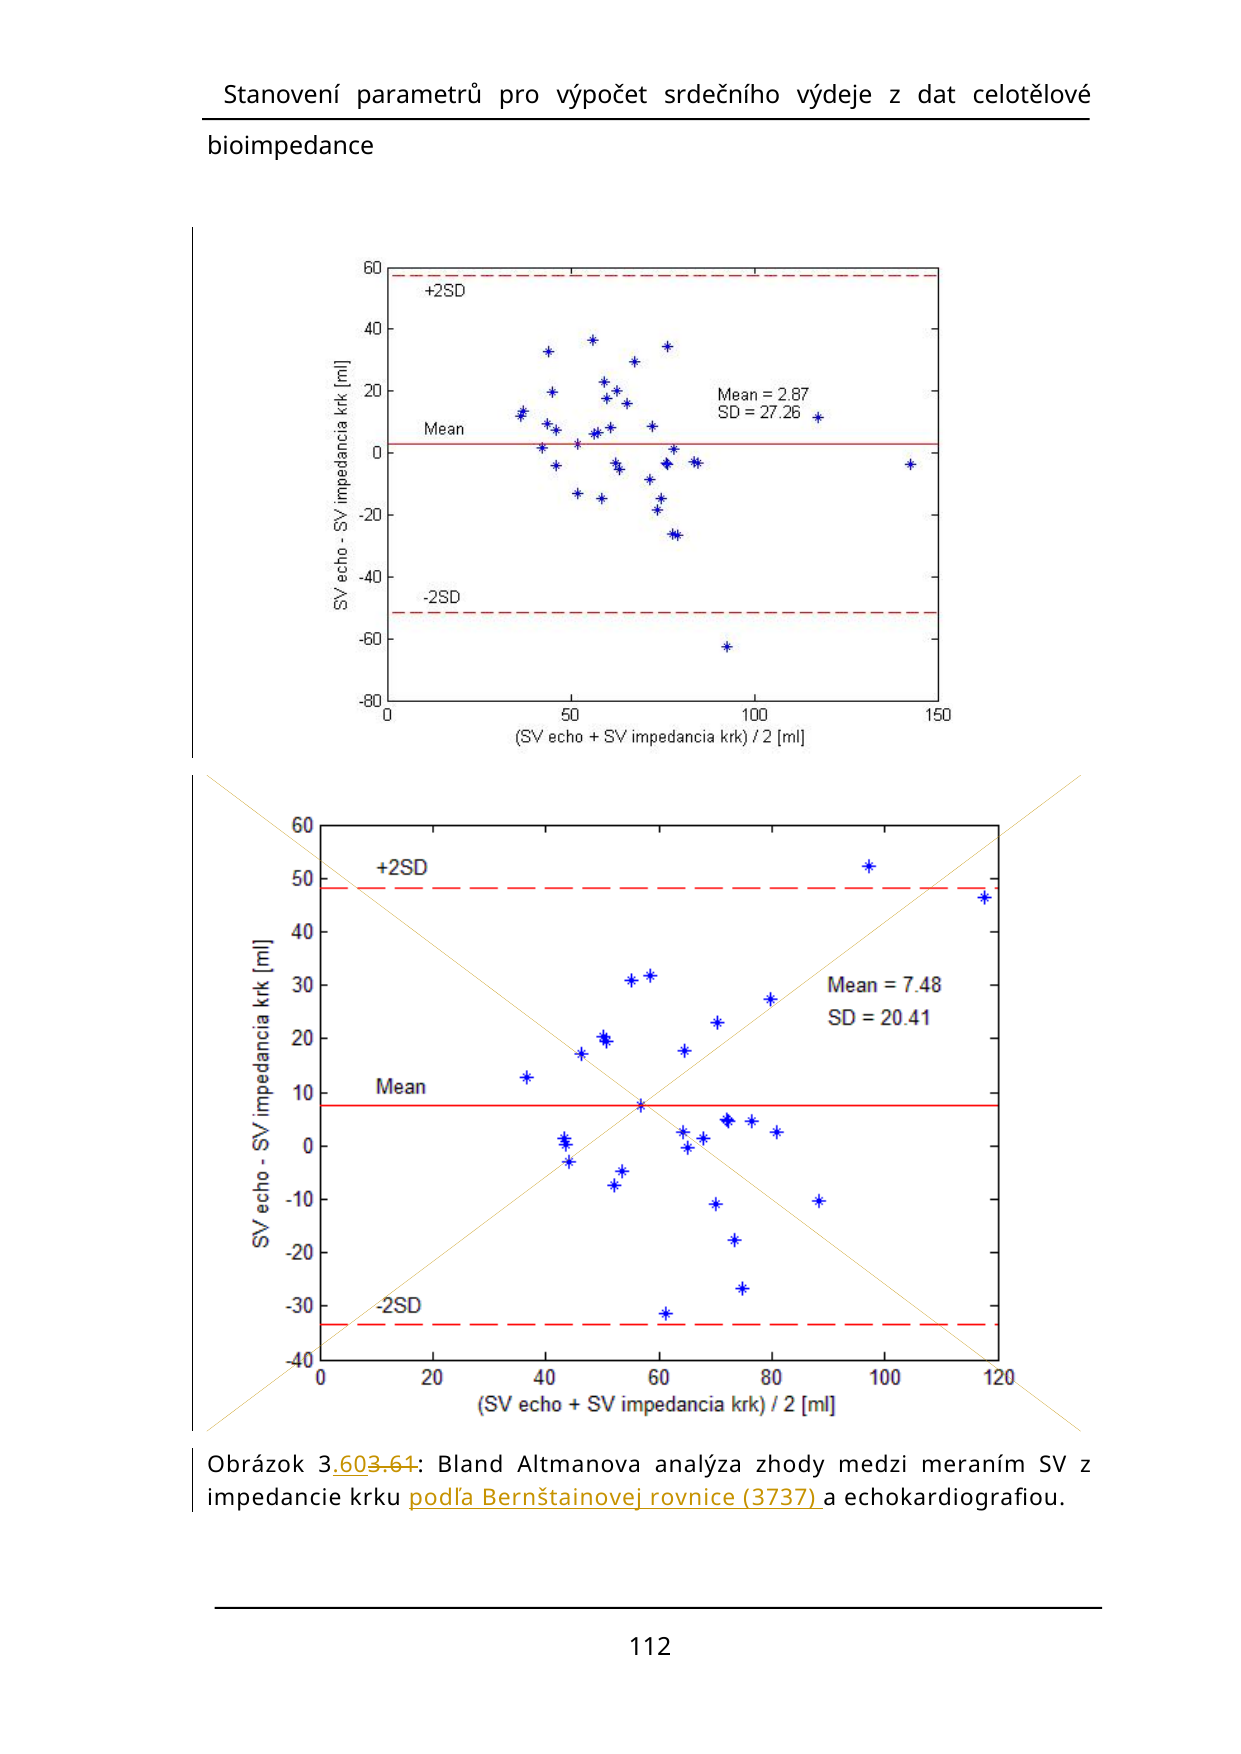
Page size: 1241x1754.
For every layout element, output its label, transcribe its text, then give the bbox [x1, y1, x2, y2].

text Obrázok 3: Bland Altmanova analýza zhody medzi meraním SV z impedancie krku a echokardiografiou. [207, 1448, 1092, 1512]
picture [295, 227, 1005, 759]
picture [209, 775, 1079, 1102]
picture [646, 776, 1081, 1430]
picture [206, 776, 642, 1430]
picture [208, 1104, 1080, 1432]
